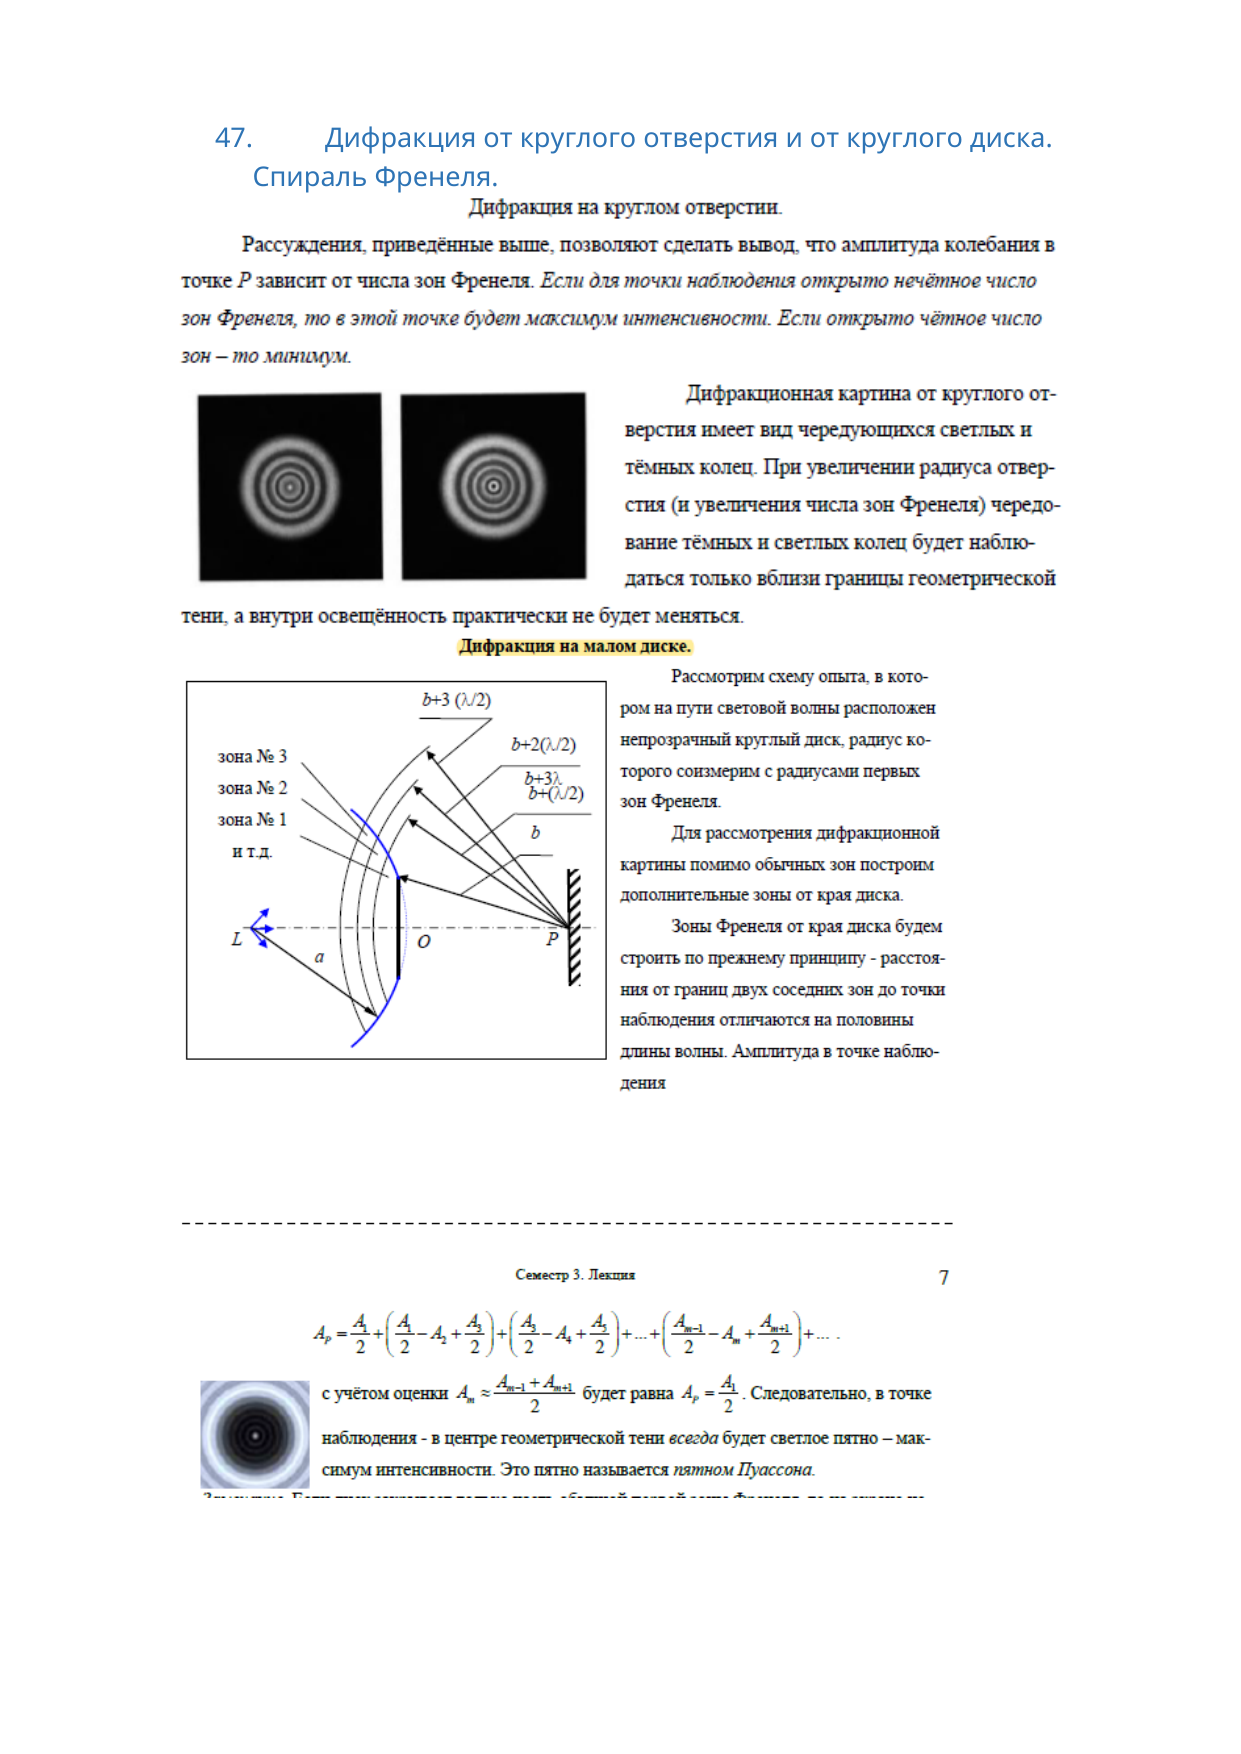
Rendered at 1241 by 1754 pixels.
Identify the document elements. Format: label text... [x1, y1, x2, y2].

subtitle Дифракция от круглого отверстия и от круглого диска. Спираль Френеля. [215, 118, 1152, 195]
picture [177, 635, 958, 1498]
picture [177, 197, 1070, 634]
